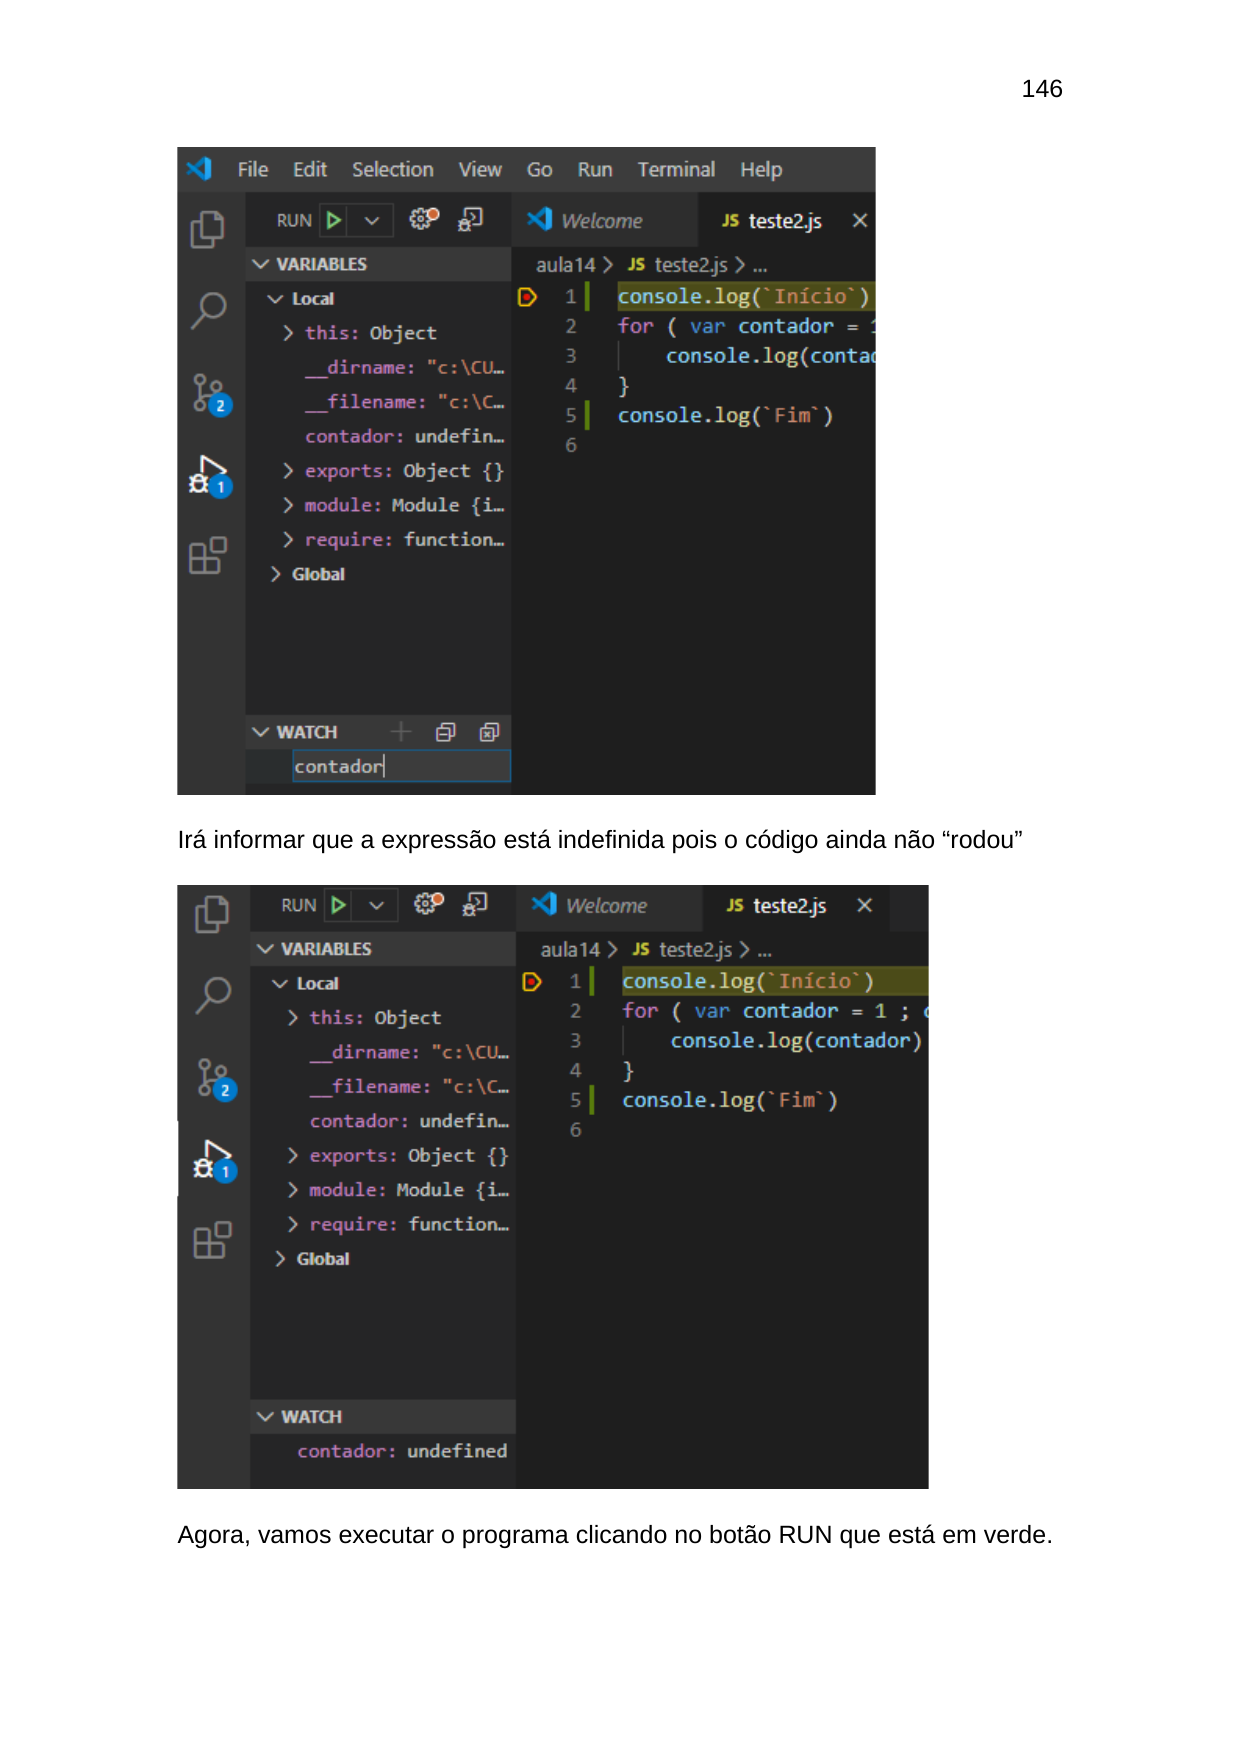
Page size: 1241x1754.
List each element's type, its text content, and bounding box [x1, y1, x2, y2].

text Irá informar que a expressão está indefinida pois o código ainda não “rodou” [177, 826, 1063, 854]
text Agora, vamos executar o programa clicando no botão RUN que está em verde. [177, 1519, 1063, 1548]
picture [177, 147, 876, 795]
